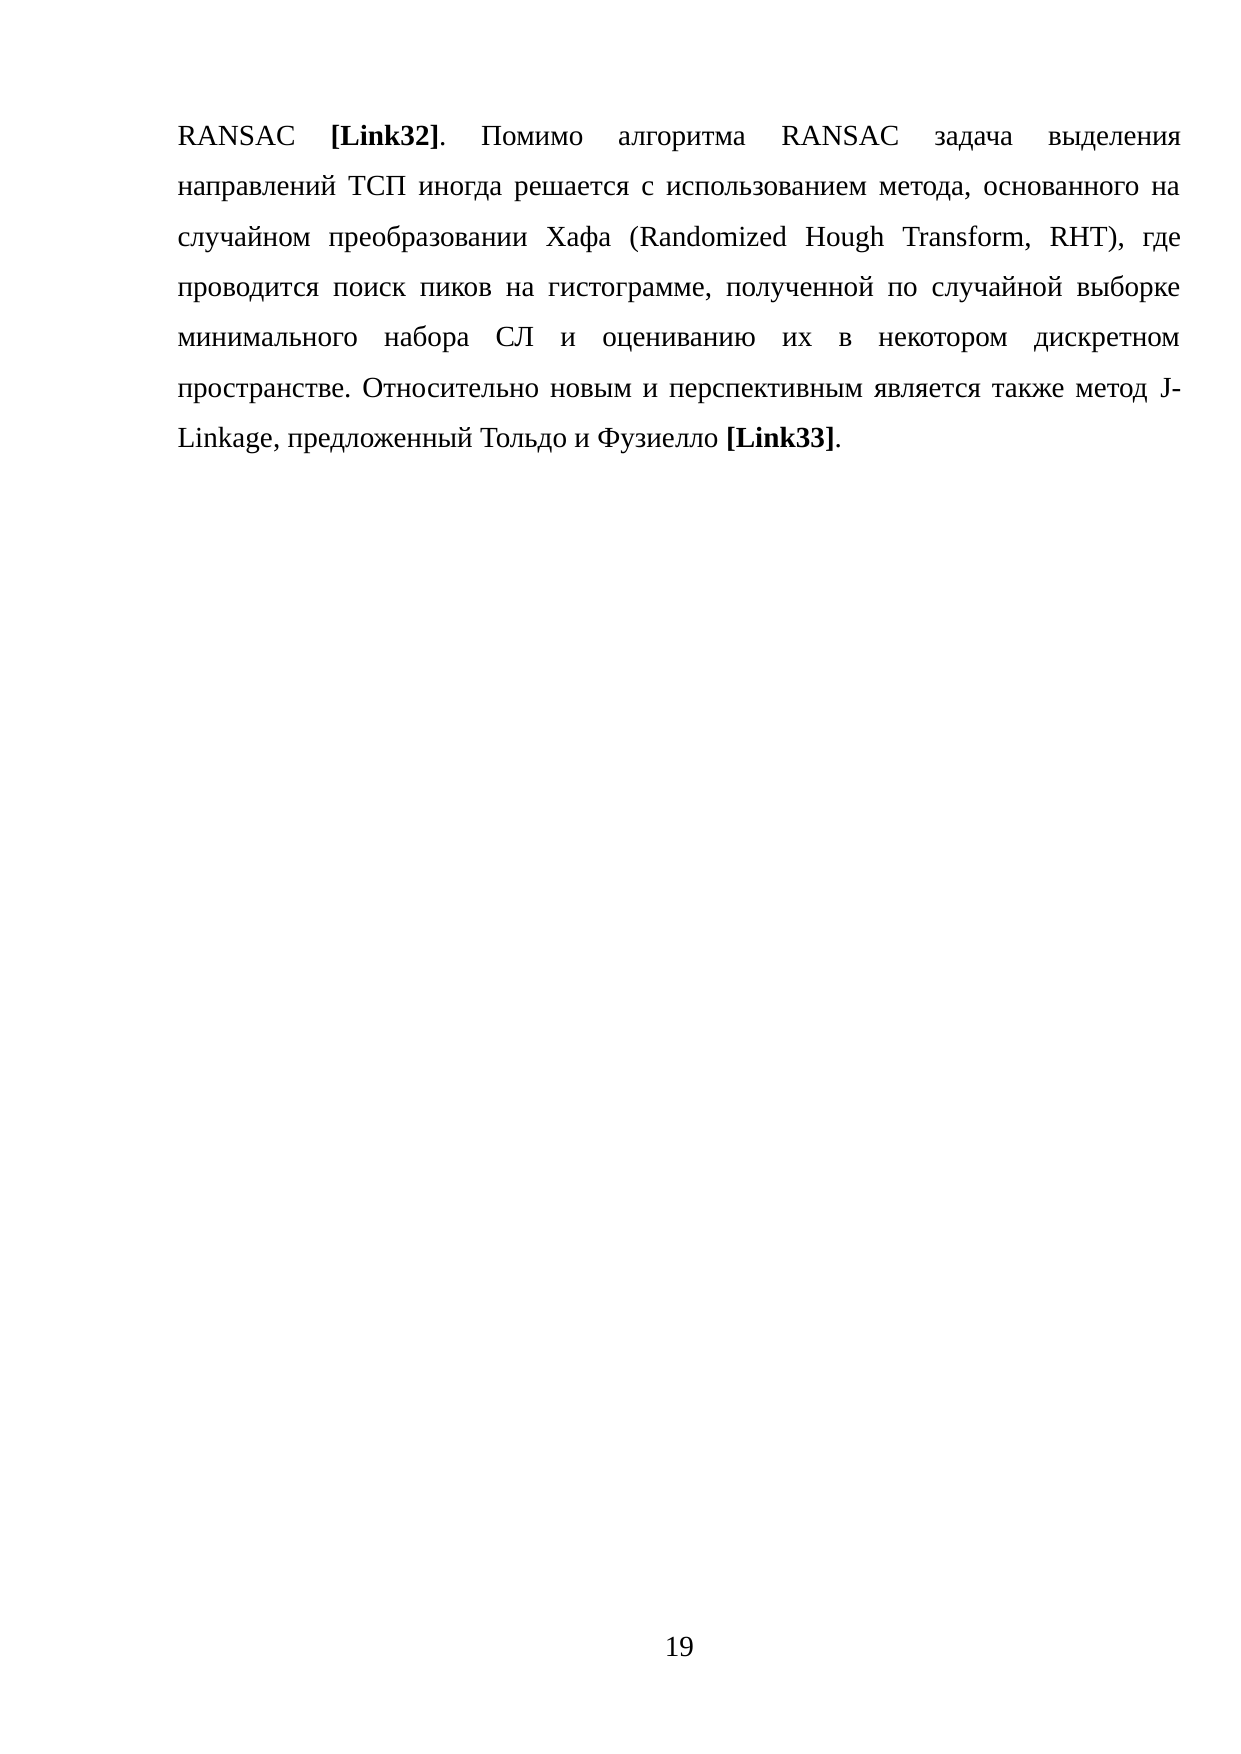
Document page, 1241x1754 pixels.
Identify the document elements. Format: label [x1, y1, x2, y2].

text [177, 118, 1181, 453]
